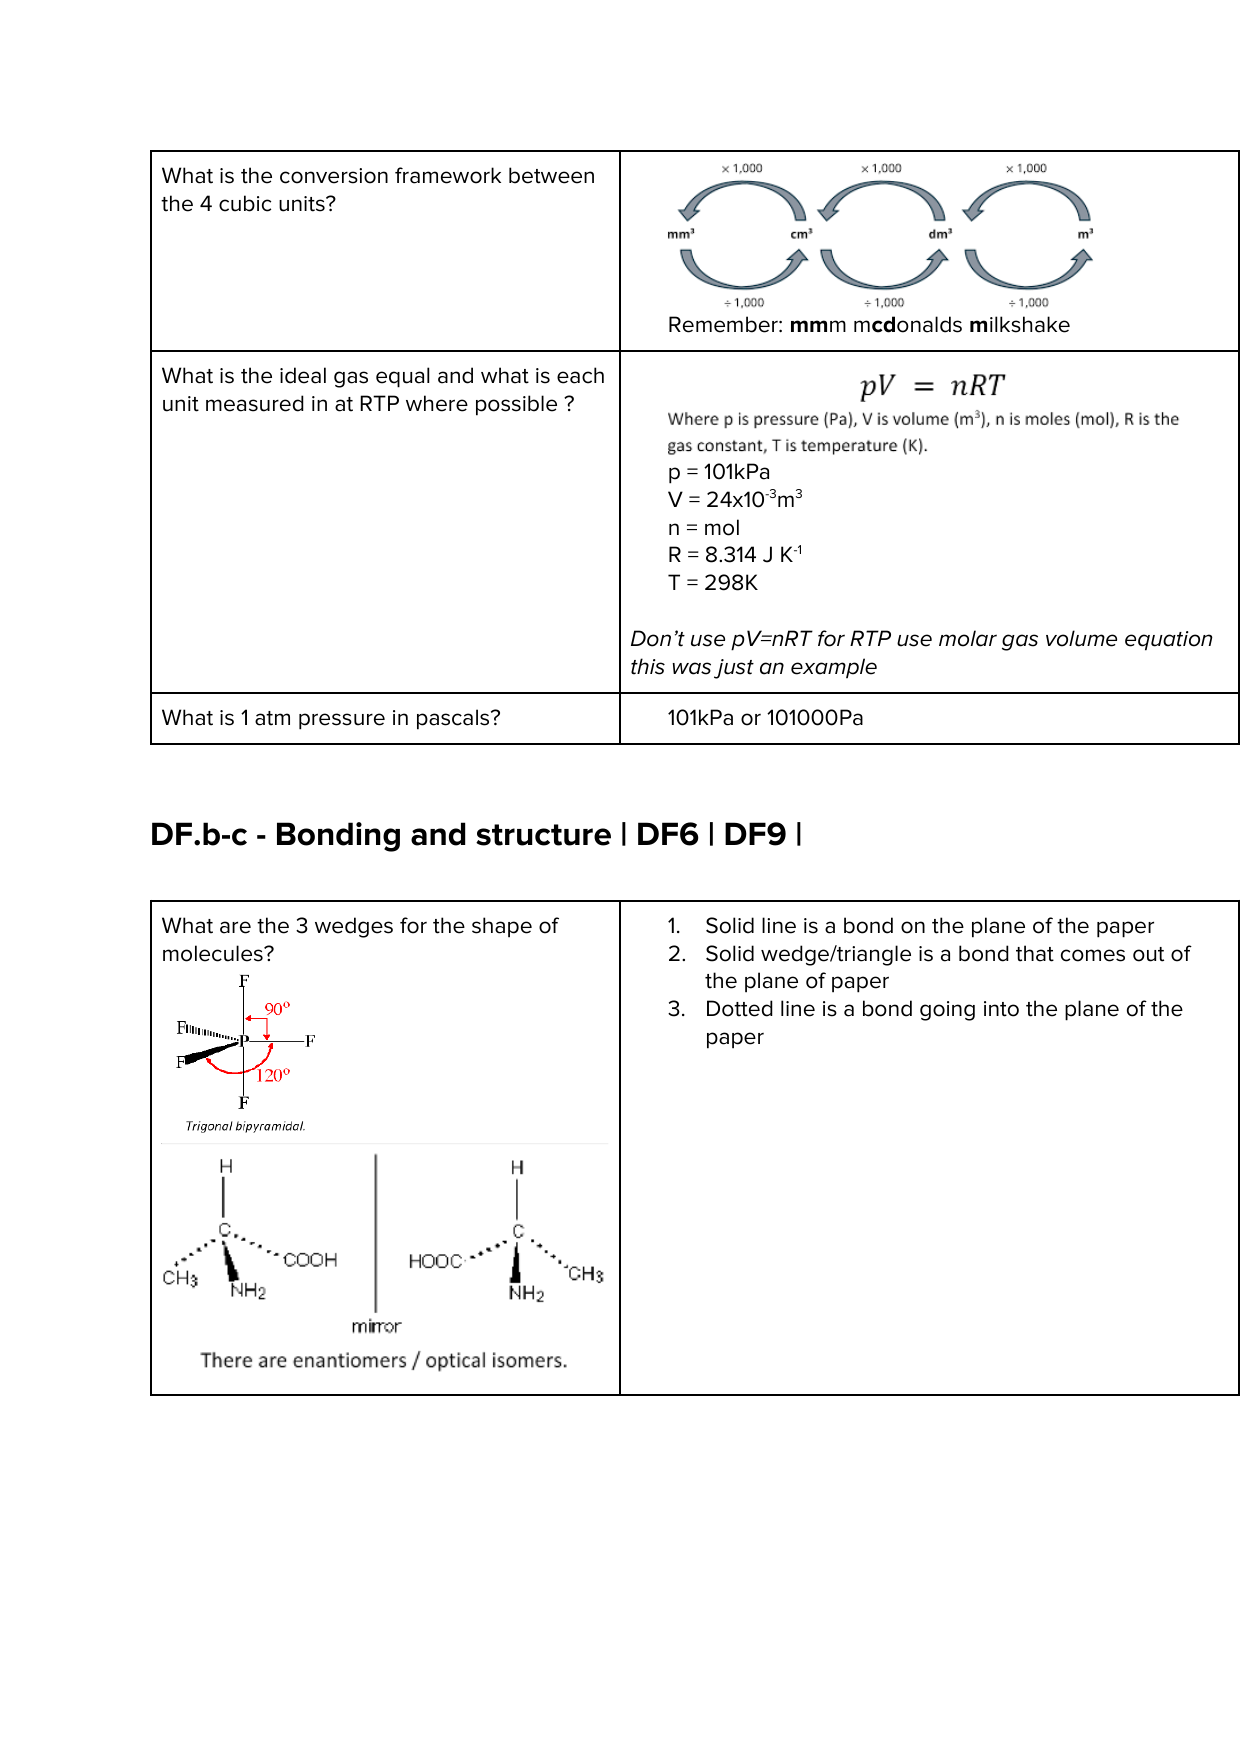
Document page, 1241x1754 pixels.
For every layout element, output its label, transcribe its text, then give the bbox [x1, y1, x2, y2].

picture [667, 162, 1094, 312]
table_cell 101kPa or 101000Pa [621, 694, 1238, 743]
picture [161, 967, 609, 1377]
table_cell What is the conversion framework between the 4 cubic units? [152, 152, 619, 350]
table_header Solid line is a bond on the plane of the paper Solid wedge/triangle is a bond that comes out of the plane of paper Dotted line is a bond going into the plane of the paper [621, 902, 1238, 1394]
subtitle DF.b-c - Bonding and structure | DF6 | DF9 | [150, 814, 1090, 855]
picture [667, 362, 1185, 458]
table_header What are the 3 wedges for the shape of molecules? [152, 902, 619, 1394]
table_cell What is 1 atm pressure in pascals? [152, 694, 619, 743]
table_cell What is the ideal gas equal and what is each unit measured in at RTP where possible ? [152, 352, 619, 692]
table_cell Remember: mmm mcdonalds milkshake [621, 152, 1238, 350]
table_cell p = 101kPa V = 24x10-3m3 n = mol R = 8.314 J K-1 T = 298K Don’t use pV=nRT for RTP use molar gas volume equation this was just an example [621, 352, 1238, 692]
